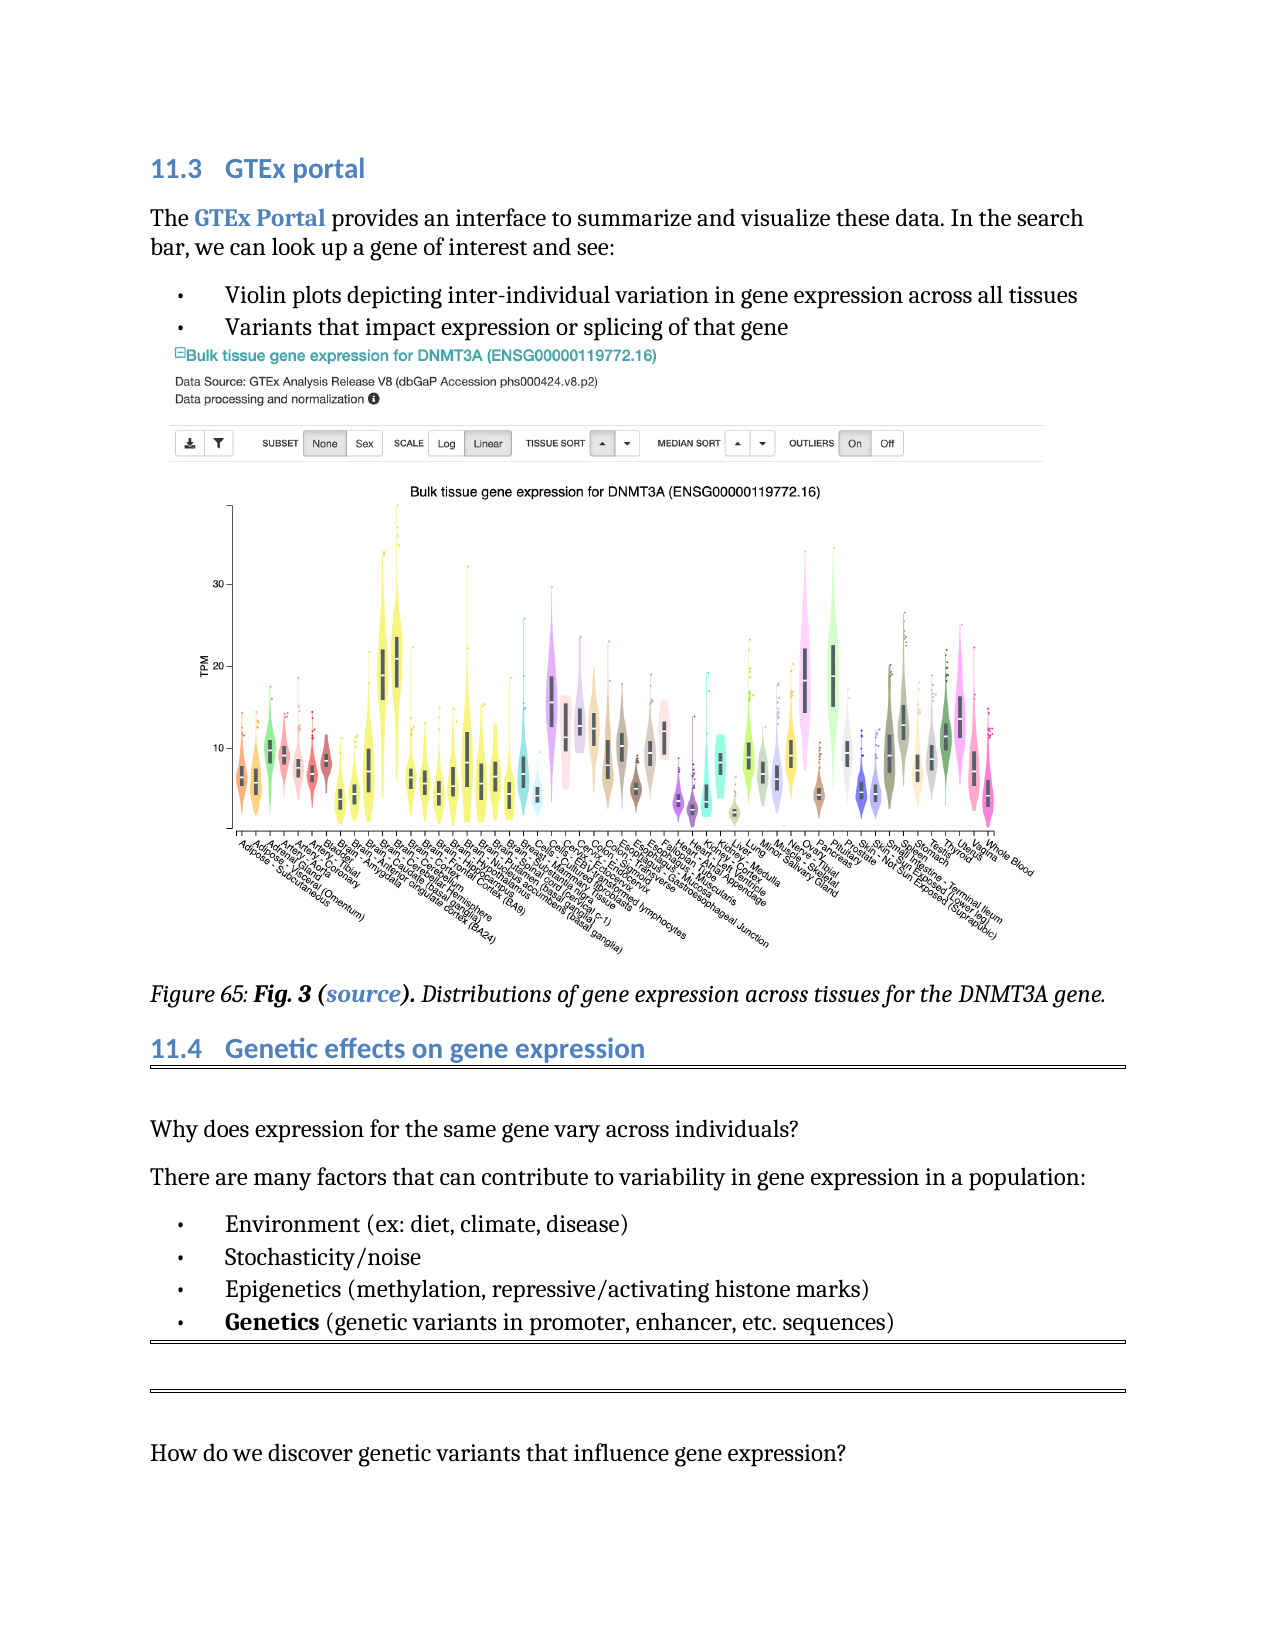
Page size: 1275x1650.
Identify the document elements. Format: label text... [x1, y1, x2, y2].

list Epigenetics (methylation, repressive/activating histone marks) [175, 1275, 1125, 1304]
text The GTEx Portal provides an interface to summarize and visualize these data. In the search bar, we can look up a gene of interest and see: [150, 204, 1125, 262]
subtitle 11.4 Genetic effects on gene expression [150, 1030, 1125, 1065]
text There are many factors that can contribute to variability in gene expression in a population: [150, 1163, 1125, 1191]
list Variants that impact expression or splicing of that gene [175, 313, 1125, 342]
list Genetics (genetic variants in promoter, enhancer, etc. sequences) [175, 1308, 1125, 1336]
text How do we discover genetic variants that influence gene expression? [150, 1439, 1125, 1468]
subtitle 11.3 GTEx portal [150, 150, 1125, 186]
list Environment (ex: diet, climate, disease) [175, 1210, 1125, 1239]
text Why does expression for the same gene vary across individuals? [150, 1115, 1125, 1144]
list Violin plots depicting inter-individual variation in gene expression across all tissues [175, 281, 1125, 309]
list Stochasticity/noise [175, 1243, 1125, 1271]
picture [168, 345, 1044, 960]
